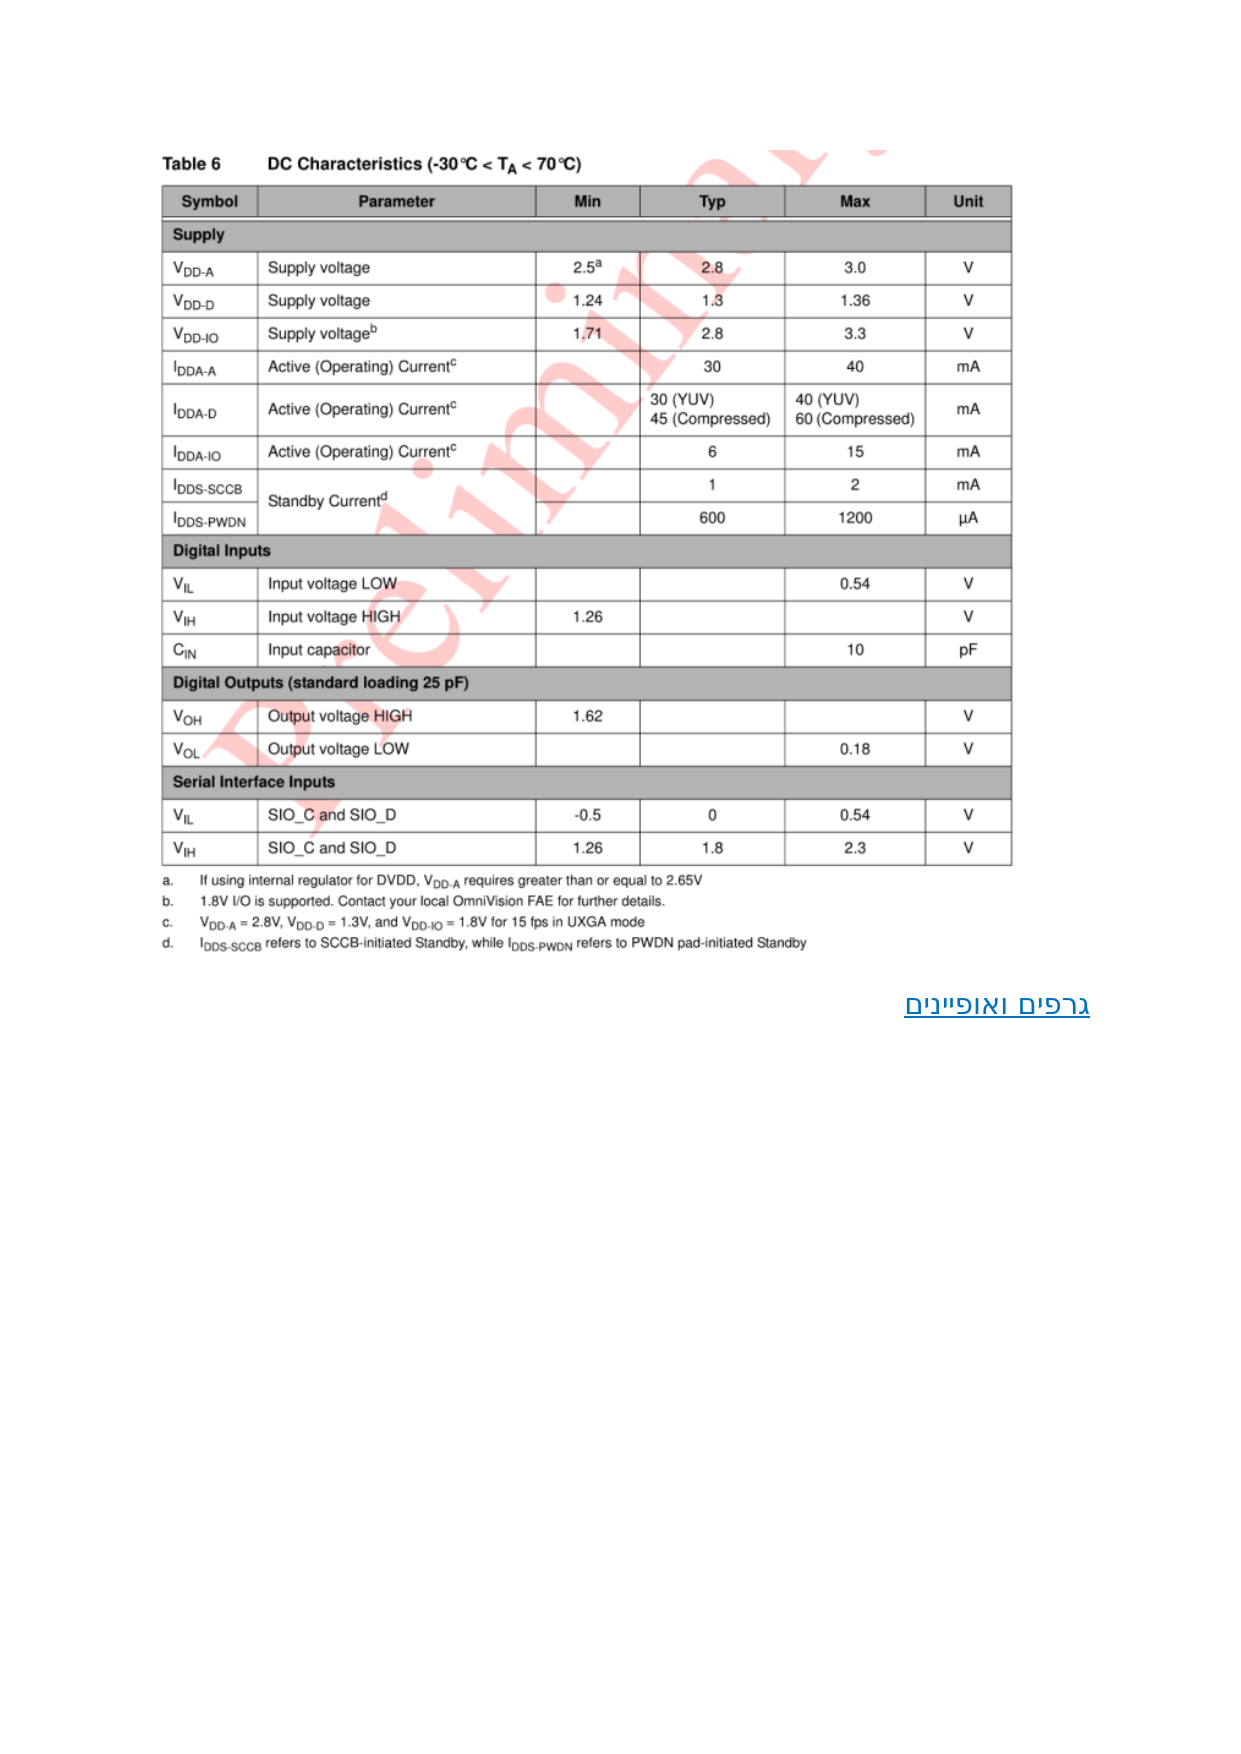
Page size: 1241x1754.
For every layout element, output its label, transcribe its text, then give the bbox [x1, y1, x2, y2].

picture [150, 150, 1090, 969]
subtitle גרפים ואופיינים [150, 987, 1090, 1021]
